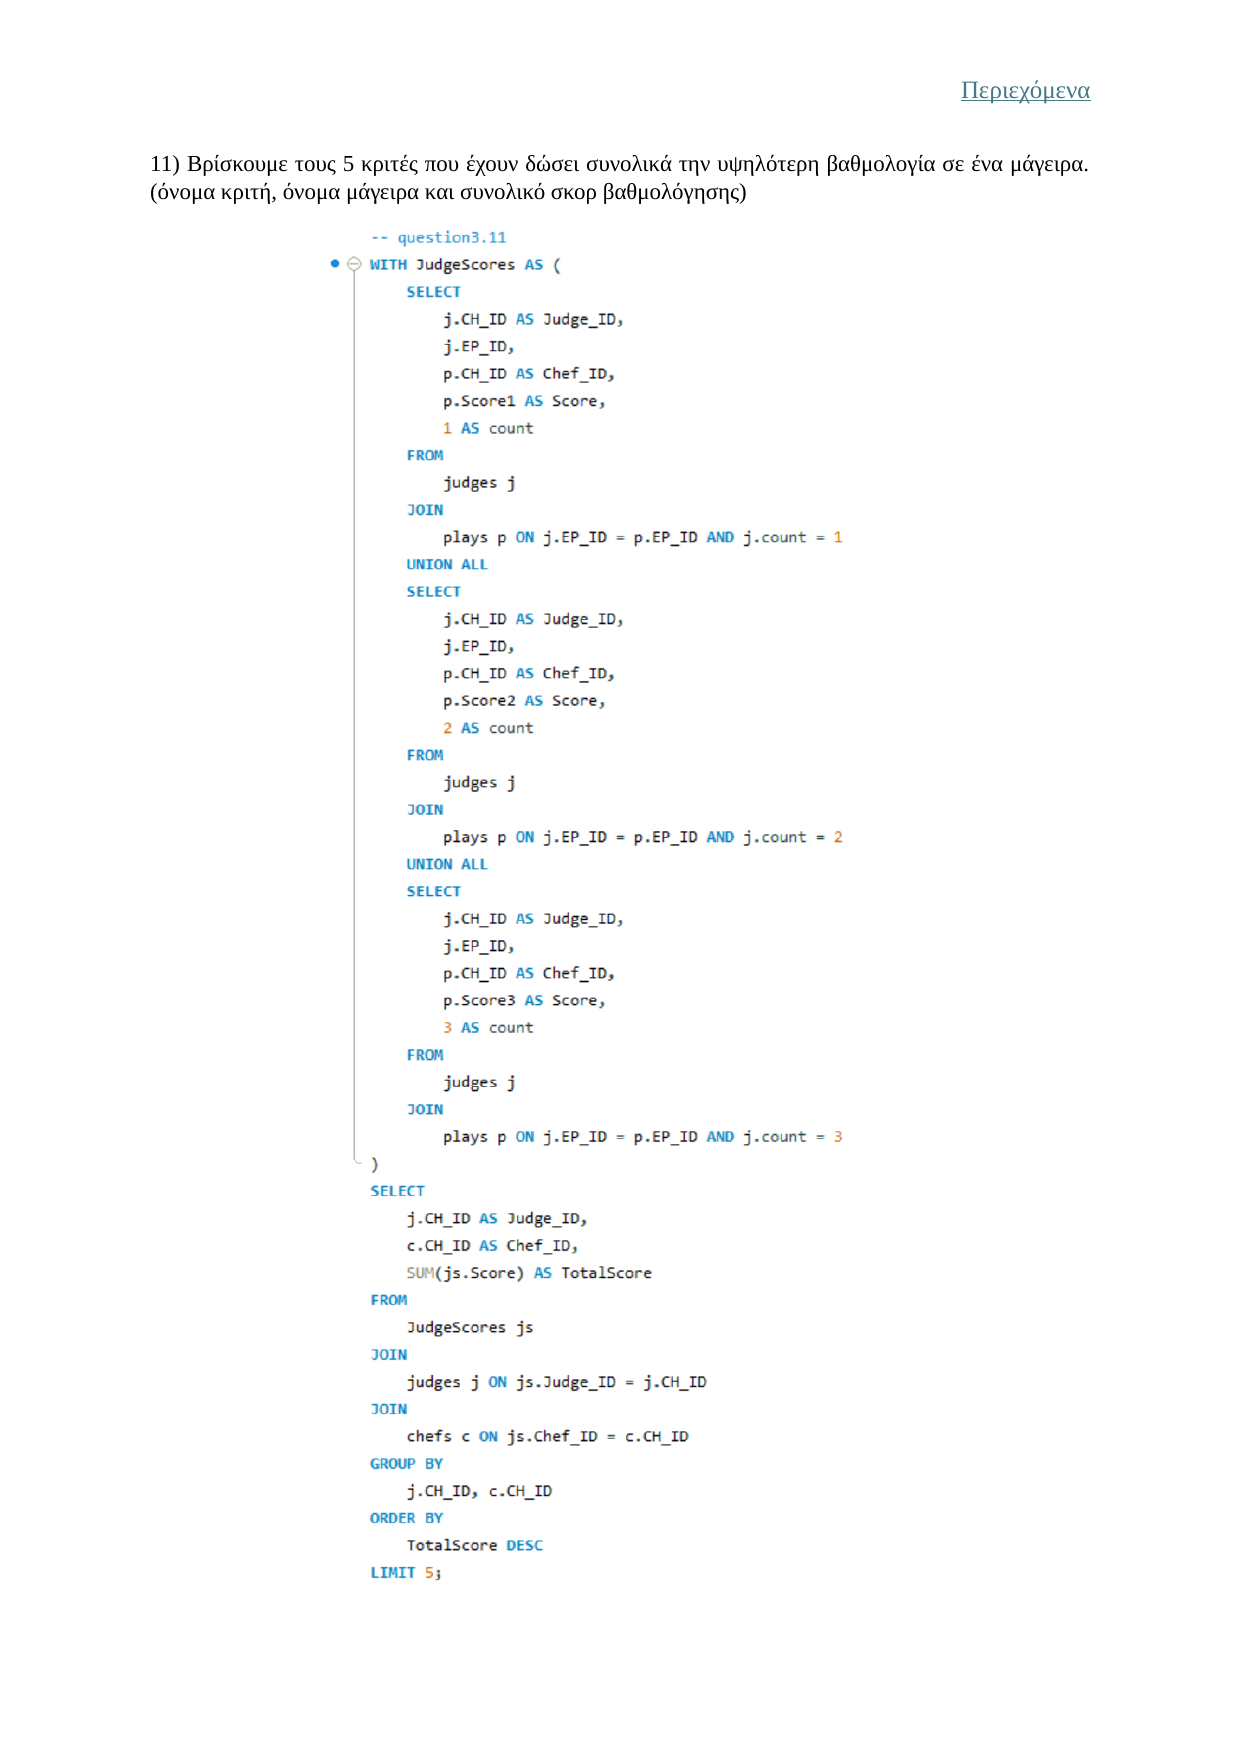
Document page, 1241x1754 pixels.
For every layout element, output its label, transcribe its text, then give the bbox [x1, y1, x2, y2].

picture [330, 223, 911, 1586]
text 11) Βρίσκουμε τους 5 κριτές που έχουν δώσει συνολικά την υψηλότερη βαθμολογία σε ένα μάγειρα. (όνομα κριτή, όνομα μάγειρα και συνολικό σκορ βαθμολόγησης) [150, 150, 1090, 205]
